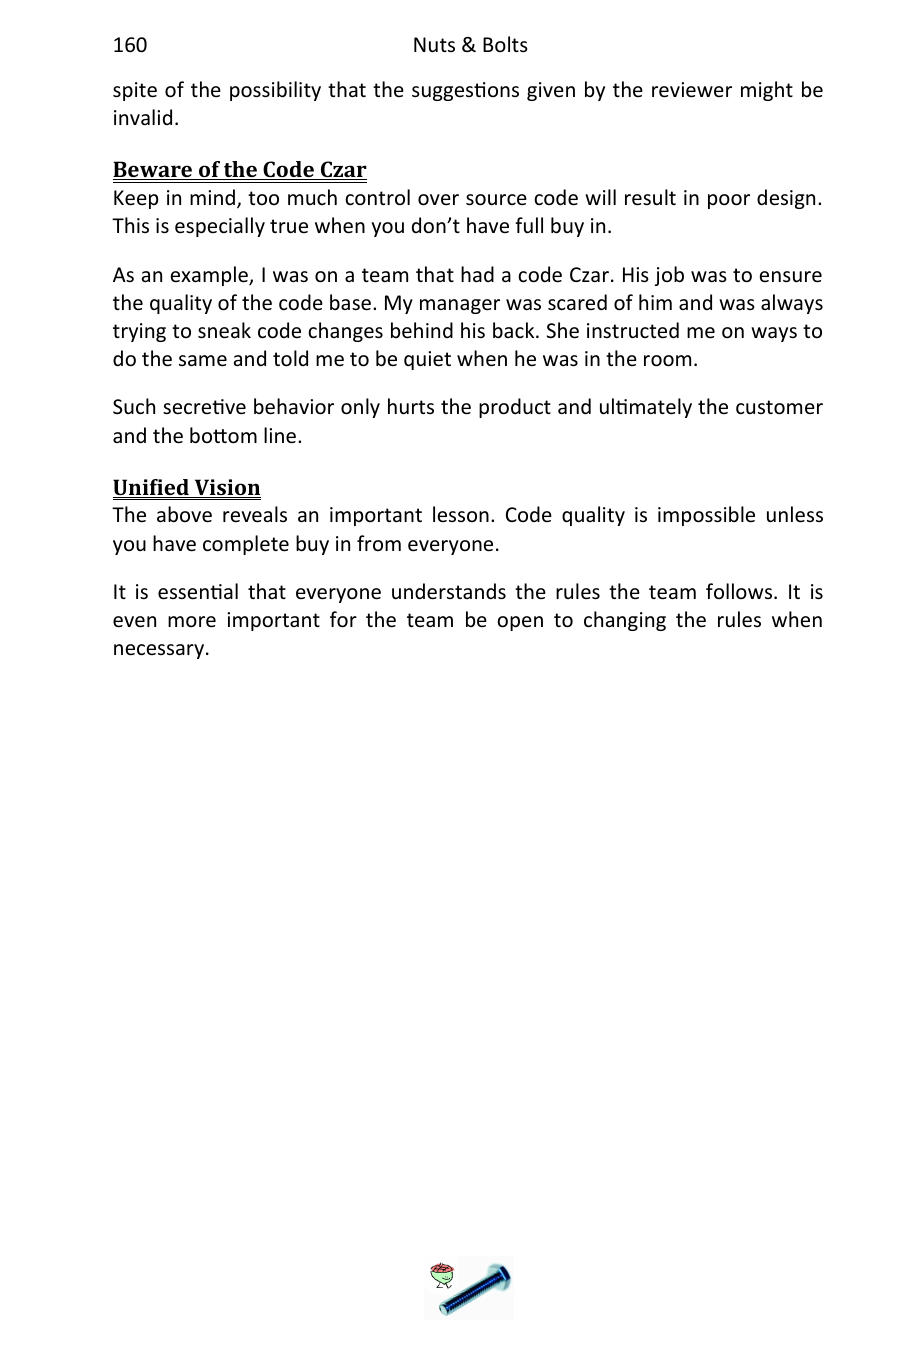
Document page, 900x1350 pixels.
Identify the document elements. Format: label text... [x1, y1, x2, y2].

text Keep in mind, too much control over source code will result in poor design. This is especially true when you don’t have full buy in. [112, 183, 825, 239]
text It is essential that everyone understands the rules the team follows. It is even more important for the team be open to changing the rules when necessary. [112, 577, 825, 662]
text Beware of the Code Czar [112, 156, 825, 183]
text As an example, I was on a team that had a code Czar. His job was to ensure the quality of the code base. My manager was scared of him and was always trying to sneak code changes behind his back. She instructed me on ways to do the same and told me to be quiet when he was in the room. [112, 260, 825, 372]
picture [423, 1256, 514, 1320]
text Unified Vision [112, 474, 825, 501]
text Such secretive behavior only hurts the product and ultimately the customer and the bottom line. [112, 393, 825, 449]
text The above reveals an important lesson. Code quality is impossible unless you have complete buy in from everyone. [112, 501, 825, 557]
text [112, 75, 825, 131]
